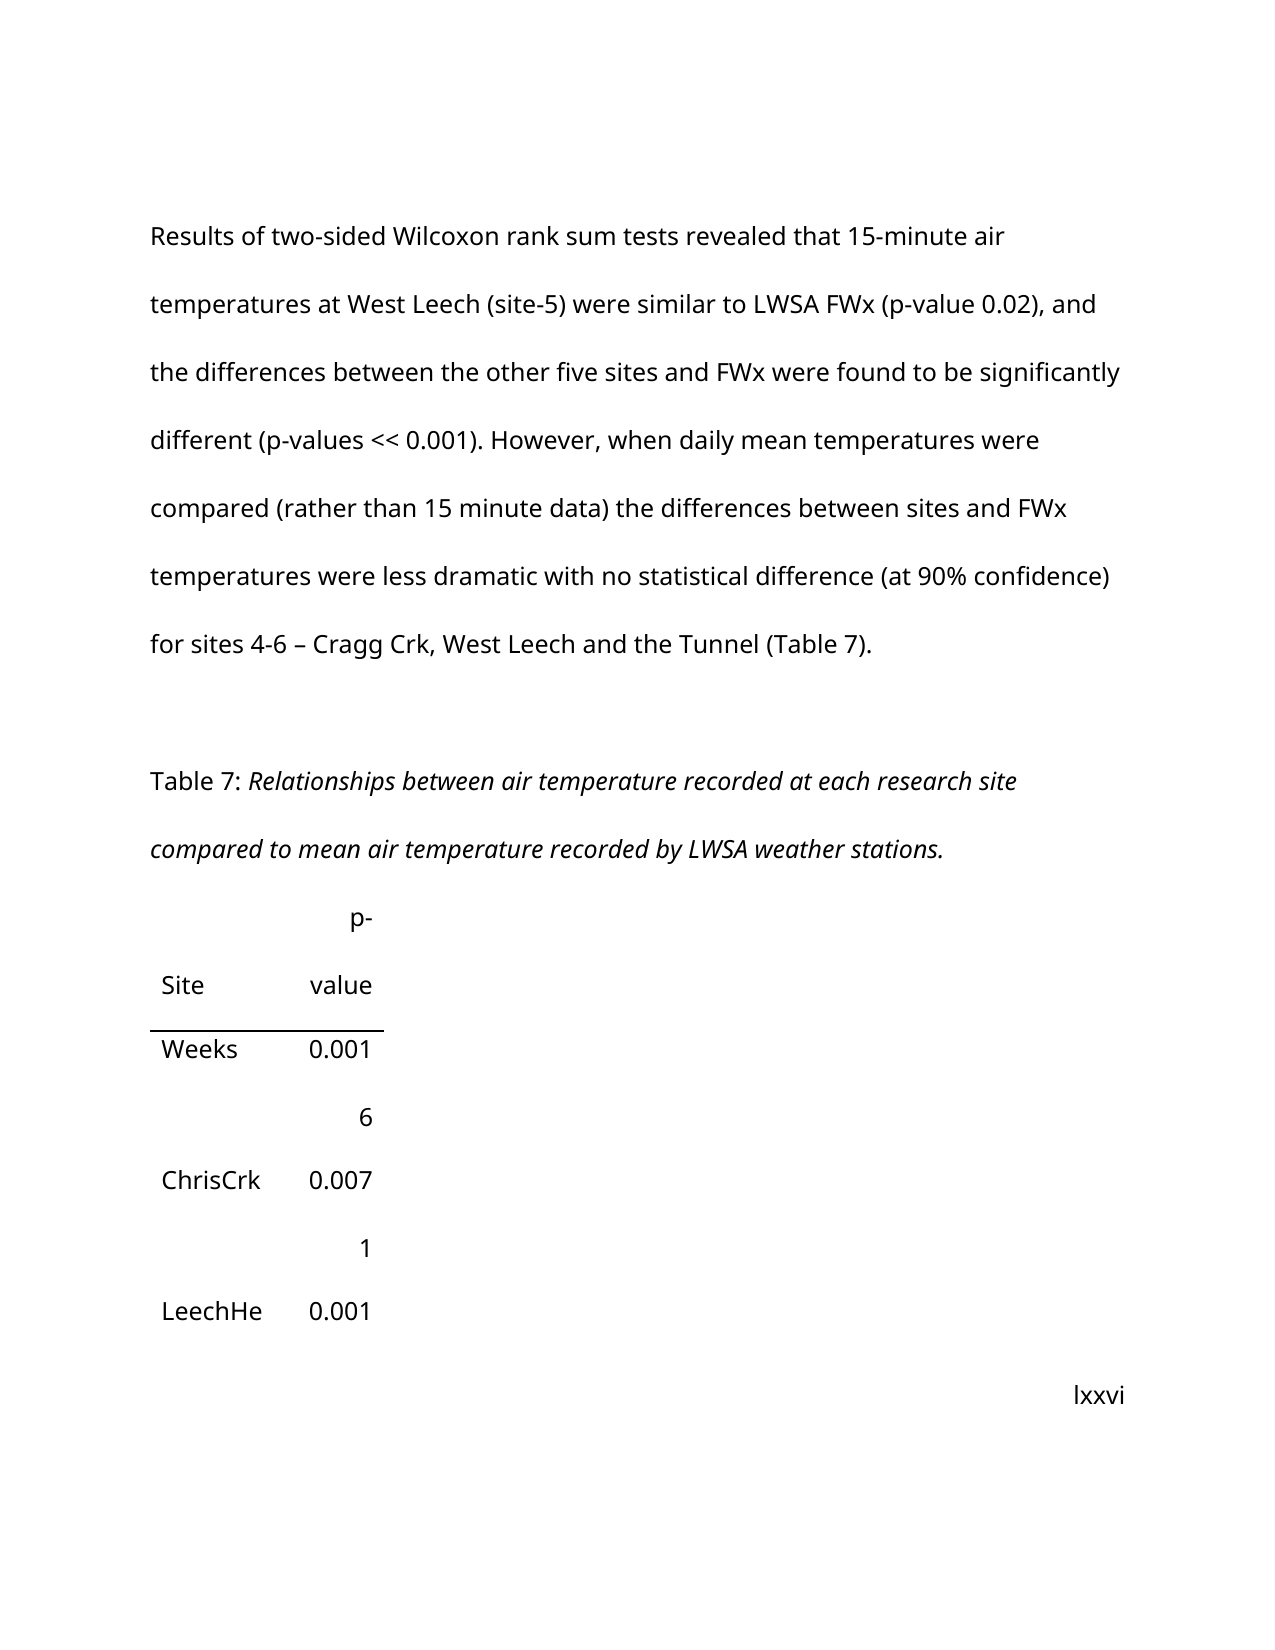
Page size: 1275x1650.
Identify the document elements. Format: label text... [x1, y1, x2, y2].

table_cell LeechHead [150, 1294, 286, 1327]
table_cell 0.0016 [286, 1032, 384, 1163]
table_cell ChrisCrk [150, 1163, 286, 1293]
table_cell 0.0071 [286, 1163, 384, 1293]
table_header p-value [286, 899, 384, 1030]
table_cell 0.0010 [286, 1294, 384, 1327]
table_cell Weeks [150, 1032, 286, 1163]
text Table 7: Relationships between air temperature recorded at each research site compared to mean air temperature recorded by LWSA weather stations. [150, 763, 1125, 865]
text Results of two-sided Wilcoxon rank sum tests revealed that 15-minute air temperatures at West Leech (site-5) were similar to LWSA FWx (p-value 0.02), and the differences between the other five sites and FWx were found to be significantly different (p-values << 0.001). However, when daily mean temperatures were compared (rather than 15 minute data) the differences between sites and FWx temperatures were less dramatic with no statistical difference (at 90% confidence) for sites 4-6 – Cragg Crk, West Leech and the Tunnel (Table 7). [150, 218, 1125, 661]
table_header Site [150, 899, 286, 1030]
